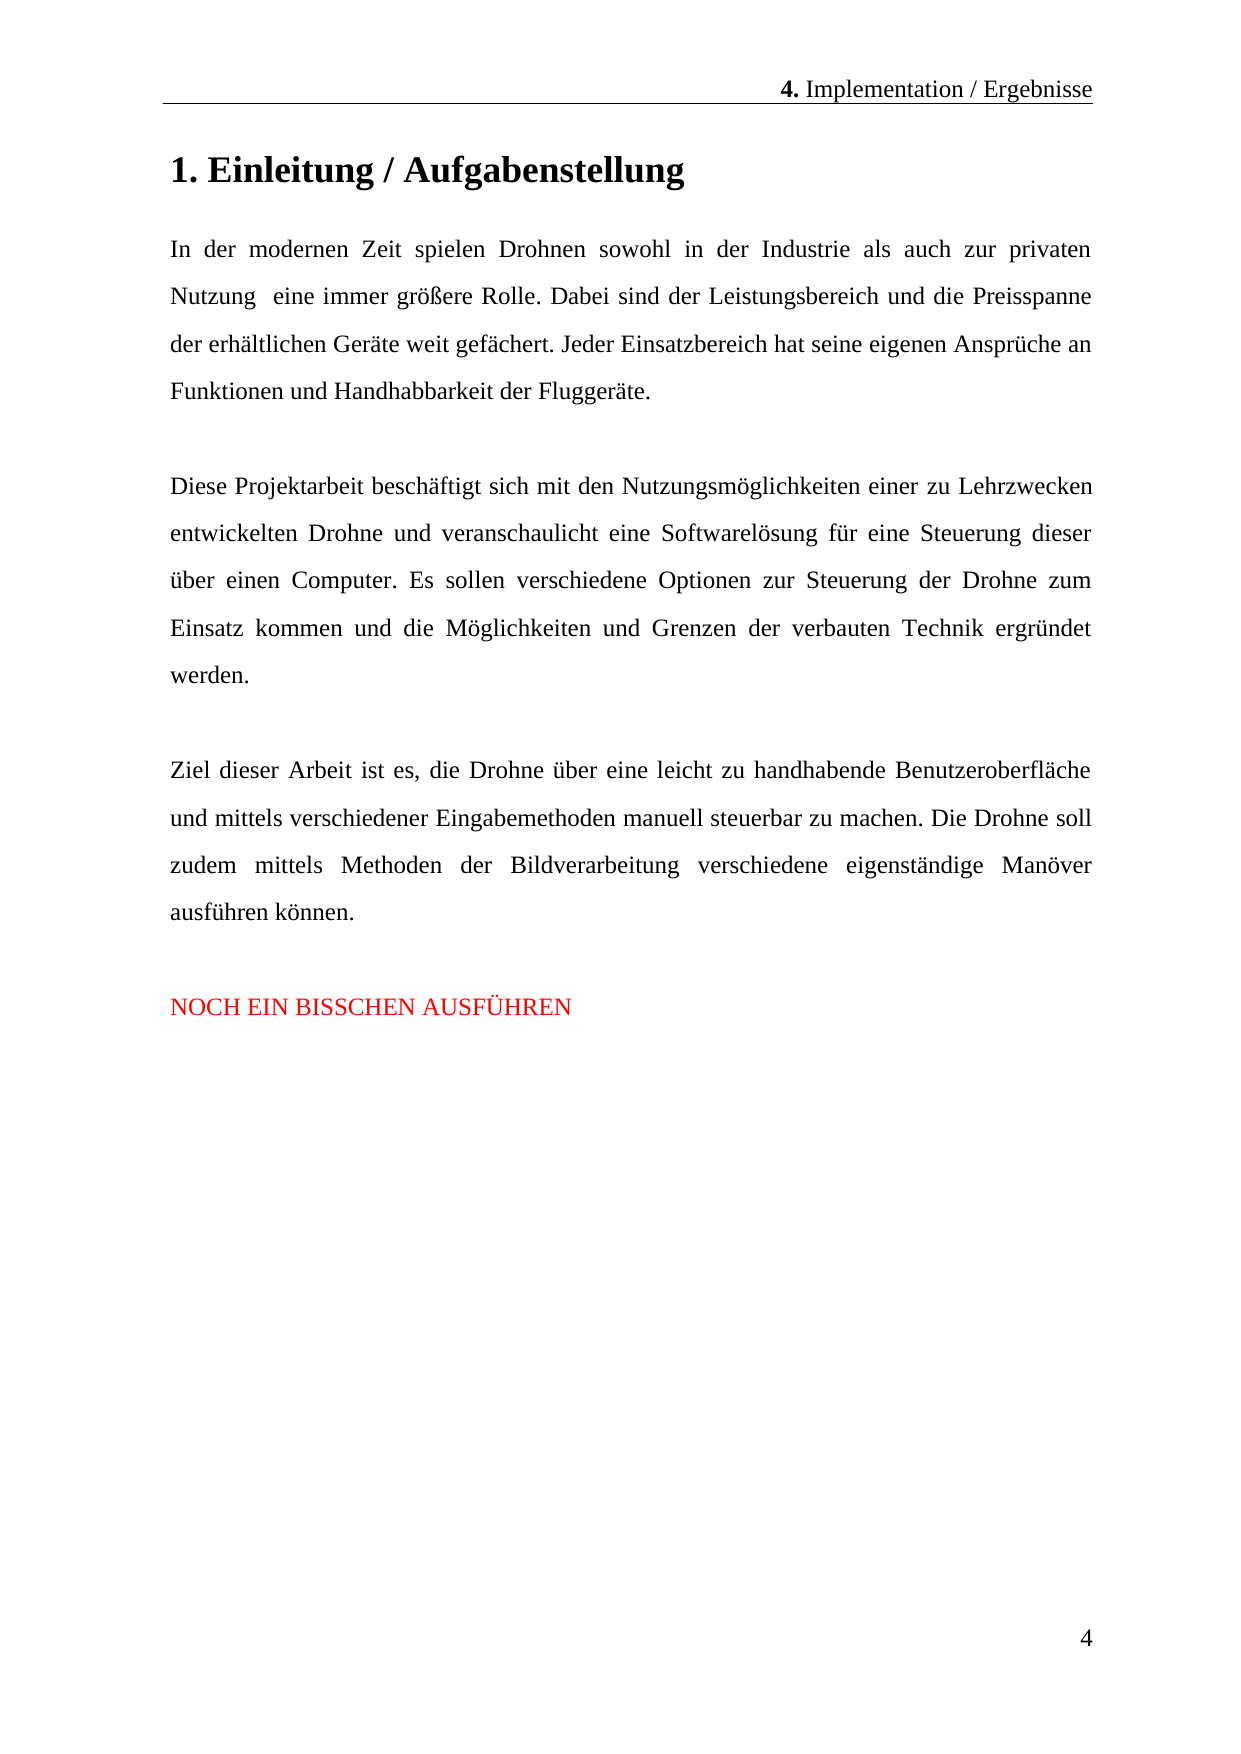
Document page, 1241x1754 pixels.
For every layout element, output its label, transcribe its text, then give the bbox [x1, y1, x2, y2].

text Ziel dieser Arbeit ist es, die Drohne über eine leicht zu handhabende Benutzeroberfläche und mittels verschiedener Eingabemethoden manuell steuerbar zu machen. Die Drohne soll zudem mittels Methoden der Bildverarbeitung verschiedene eigenständige Manöver ausführen können. [170, 755, 1093, 926]
text In der modernen Zeit spielen Drohnen sowohl in der Industrie als auch zur privaten Nutzung eine immer größere Rolle. Dabei sind der Leistungsbereich und die Preisspanne der erhältlichen Geräte weit gefächert. Jeder Einsatzbereich hat seine eigenen Ansprüche an Funktionen und Handhabbarkeit der Fluggeräte. [170, 234, 1093, 405]
text Diese Projektarbeit beschäftigt sich mit den Nutzungsmöglichkeiten einer zu Lehrzwecken entwickelten Drohne und veranschaulicht eine Softwarelösung für eine Steuerung dieser über einen Computer. Es sollen verschiedene Optionen zur Steuerung der Drohne zum Einsatz kommen und die Möglichkeiten und Grenzen der verbauten Technik ergründet werden. [170, 471, 1093, 689]
text NOCH EIN BISSCHEN AUSFÜHREN [170, 992, 1093, 1021]
subtitle 1. Einleitung / Aufgabenstellung [170, 148, 1093, 191]
